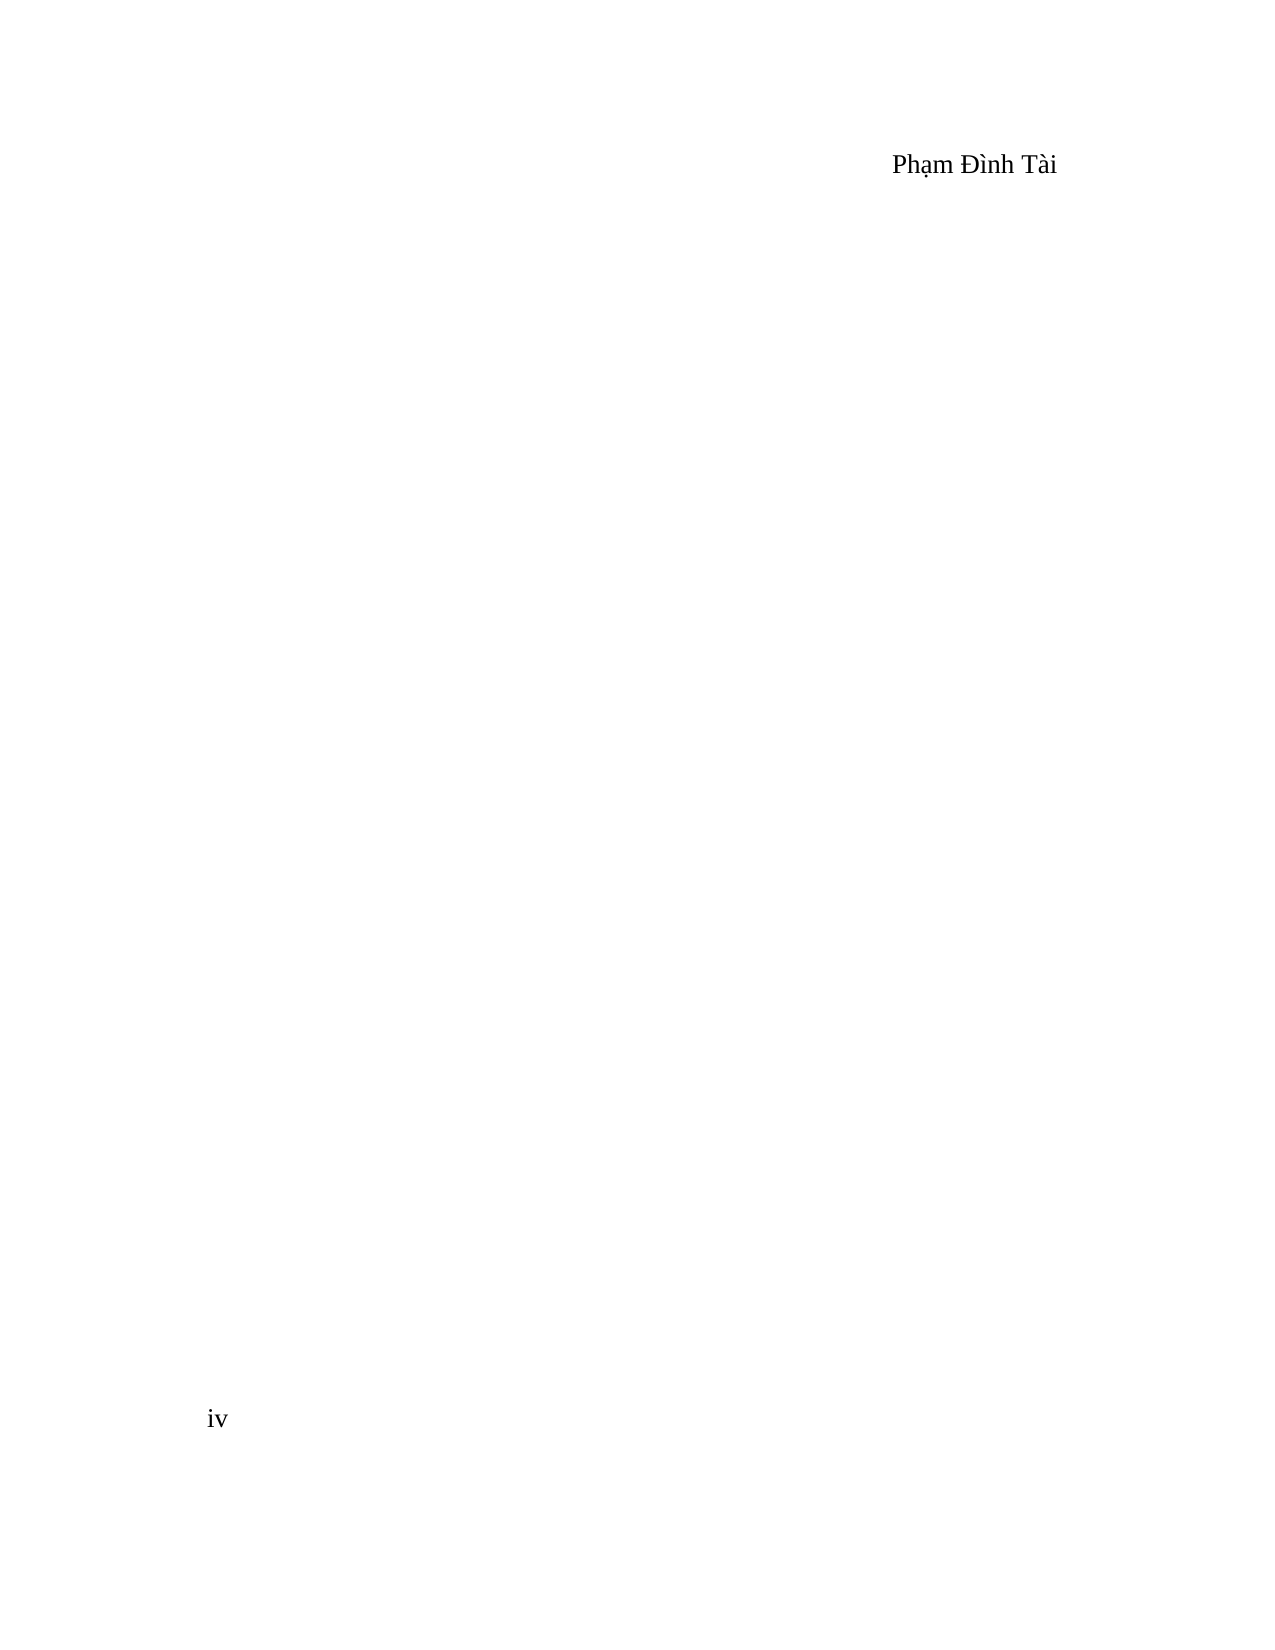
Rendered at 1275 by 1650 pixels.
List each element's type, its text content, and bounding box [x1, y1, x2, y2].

text Phạm Đình Tài [207, 148, 1157, 179]
